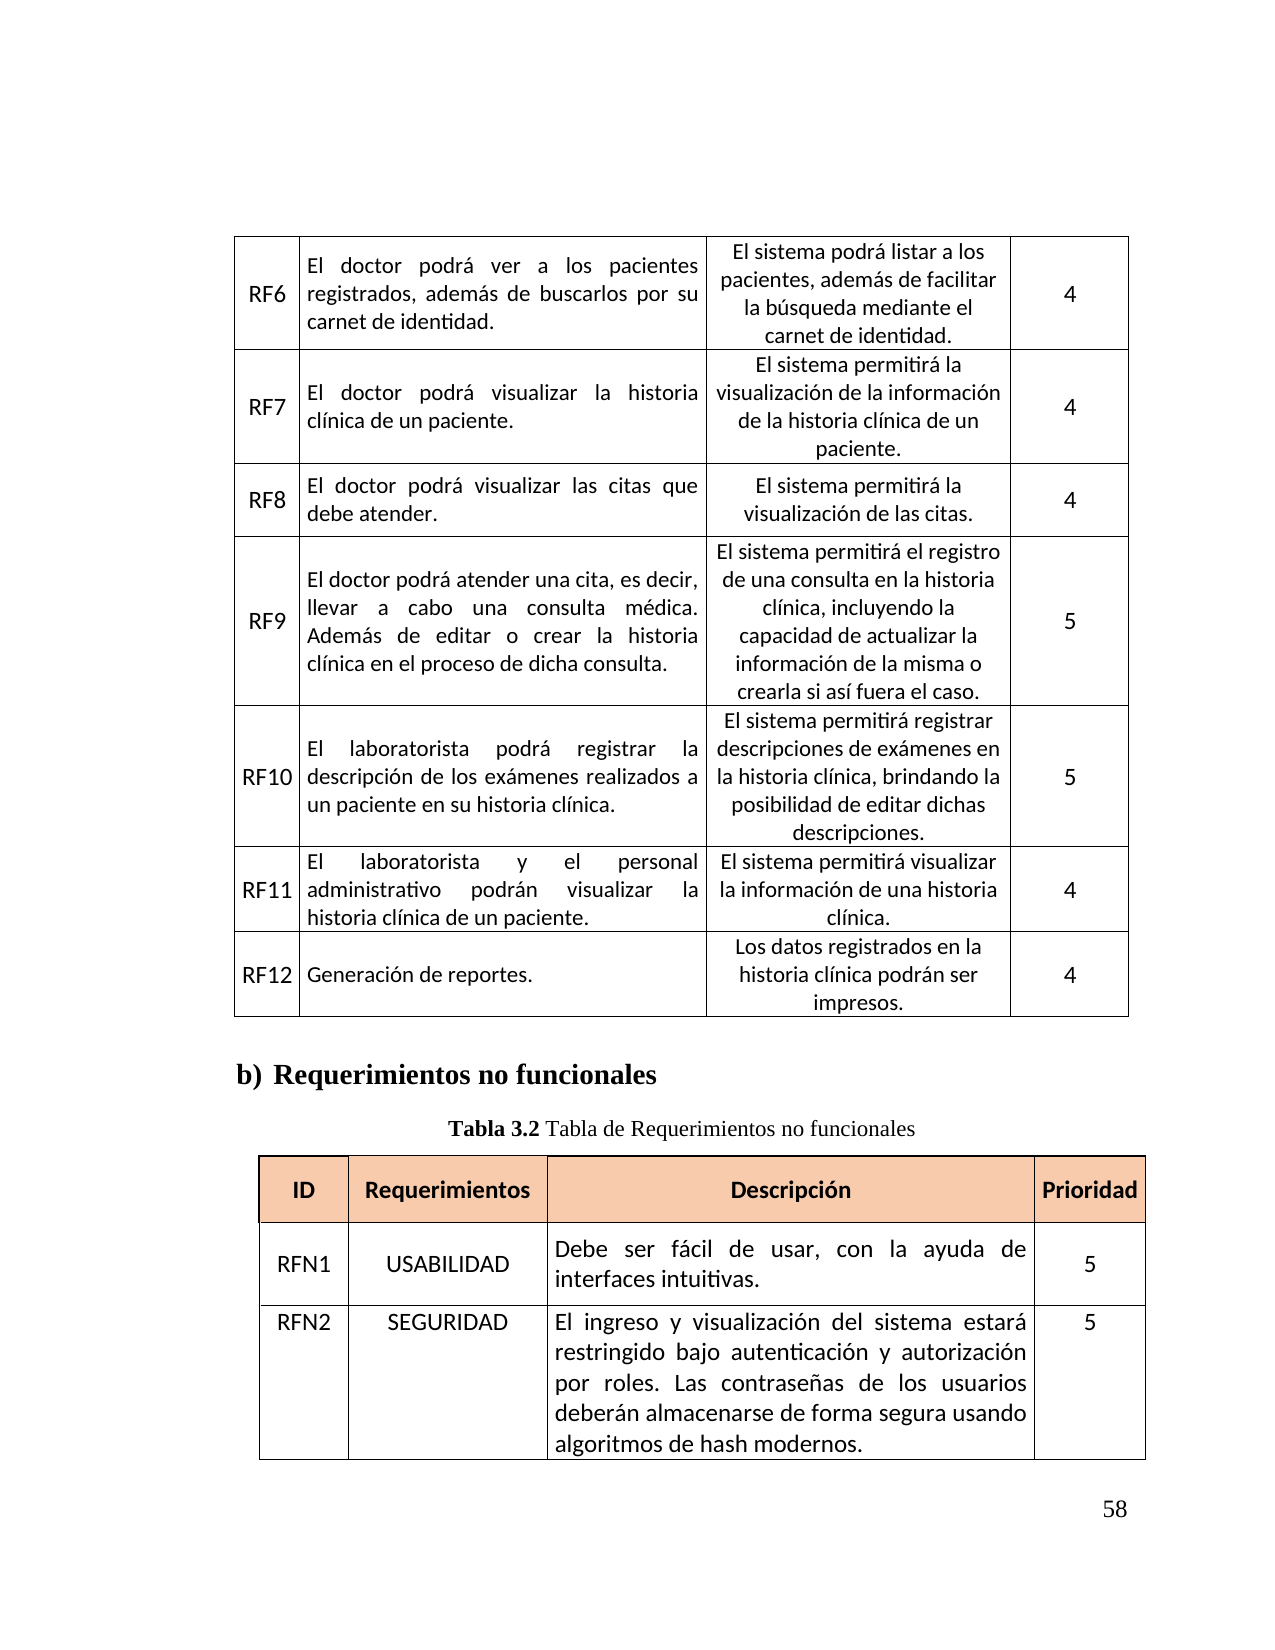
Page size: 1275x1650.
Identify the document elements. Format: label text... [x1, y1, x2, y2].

table_cell RF7 [235, 350, 299, 462]
table_cell El sistema podrá listar a los pacientes, además de facilitar la búsqueda mediante el carnet de identidad. [707, 237, 1010, 349]
table_cell RF11 [235, 847, 299, 931]
table_cell El sistema permitirá el registro de una consulta en la historia clínica, incluyendo la capacidad de actualizar la información de la misma o crearla si así fuera el caso. [707, 537, 1010, 705]
table_cell 4 [1011, 932, 1128, 1016]
table_cell 4 [1011, 350, 1128, 462]
table_cell El doctor podrá visualizar la historia clínica de un paciente. [300, 350, 706, 462]
table_cell Debe ser fácil de usar, con la ayuda de interfaces intuitivas. [548, 1223, 1034, 1305]
table_header Descripción [548, 1157, 1034, 1222]
table_cell 5 [1011, 537, 1128, 705]
table_cell 4 [1011, 847, 1128, 931]
table_cell USABILIDAD [349, 1223, 547, 1305]
table_cell RF9 [235, 537, 299, 705]
table_header Requerimientos [349, 1156, 547, 1222]
table_cell El laboratorista podrá registrar la descripción de los exámenes realizados a un paciente en su historia clínica. [300, 706, 706, 846]
table_cell Generación de reportes. [300, 932, 706, 1016]
table_cell El sistema permitirá visualizar la información de una historia clínica. [707, 847, 1010, 931]
table_cell 4 [1011, 464, 1128, 536]
table_cell Los datos registrados en la historia clínica podrán ser impresos. [707, 932, 1010, 1016]
table_cell El sistema permitirá la visualización de las citas. [707, 464, 1010, 536]
table_cell 5 [1035, 1306, 1145, 1458]
table_cell RFN1 [260, 1223, 348, 1305]
text Tabla 3.2 Tabla de Requerimientos no funcionales [236, 1115, 1127, 1142]
table_cell RF10 [235, 706, 299, 846]
table_cell 4 [1011, 237, 1128, 349]
table_cell RFN2 [260, 1306, 348, 1458]
table_cell El doctor podrá visualizar las citas que debe atender. [300, 464, 706, 536]
table_header Prioridad [1035, 1157, 1145, 1222]
table_cell 5 [1011, 706, 1128, 846]
table_cell El doctor podrá atender una cita, es decir, llevar a cabo una consulta médica. Además de editar o crear la historia clínica en el proceso de dicha consulta. [300, 537, 706, 705]
table_cell RF8 [235, 464, 299, 536]
table_header ID [260, 1157, 348, 1222]
table_cell El sistema permitirá la visualización de la información de la historia clínica de un paciente. [707, 350, 1010, 462]
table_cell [548, 1306, 1034, 1458]
table_cell El doctor podrá ver a los pacientes registrados, además de buscarlos por su carnet de identidad. [300, 237, 706, 349]
subtitle Requerimientos no funcionales [236, 1057, 1127, 1090]
table_cell El sistema permitirá registrar descripciones de exámenes en la historia clínica, brindando la posibilidad de editar dichas descripciones. [707, 706, 1010, 846]
table_cell SEGURIDAD [349, 1306, 547, 1458]
table_cell RF12 [235, 932, 299, 1016]
table_cell RF6 [235, 237, 299, 349]
table_cell 5 [1035, 1223, 1145, 1305]
table_cell El laboratorista y el personal administrativo podrán visualizar la historia clínica de un paciente. [300, 847, 706, 931]
